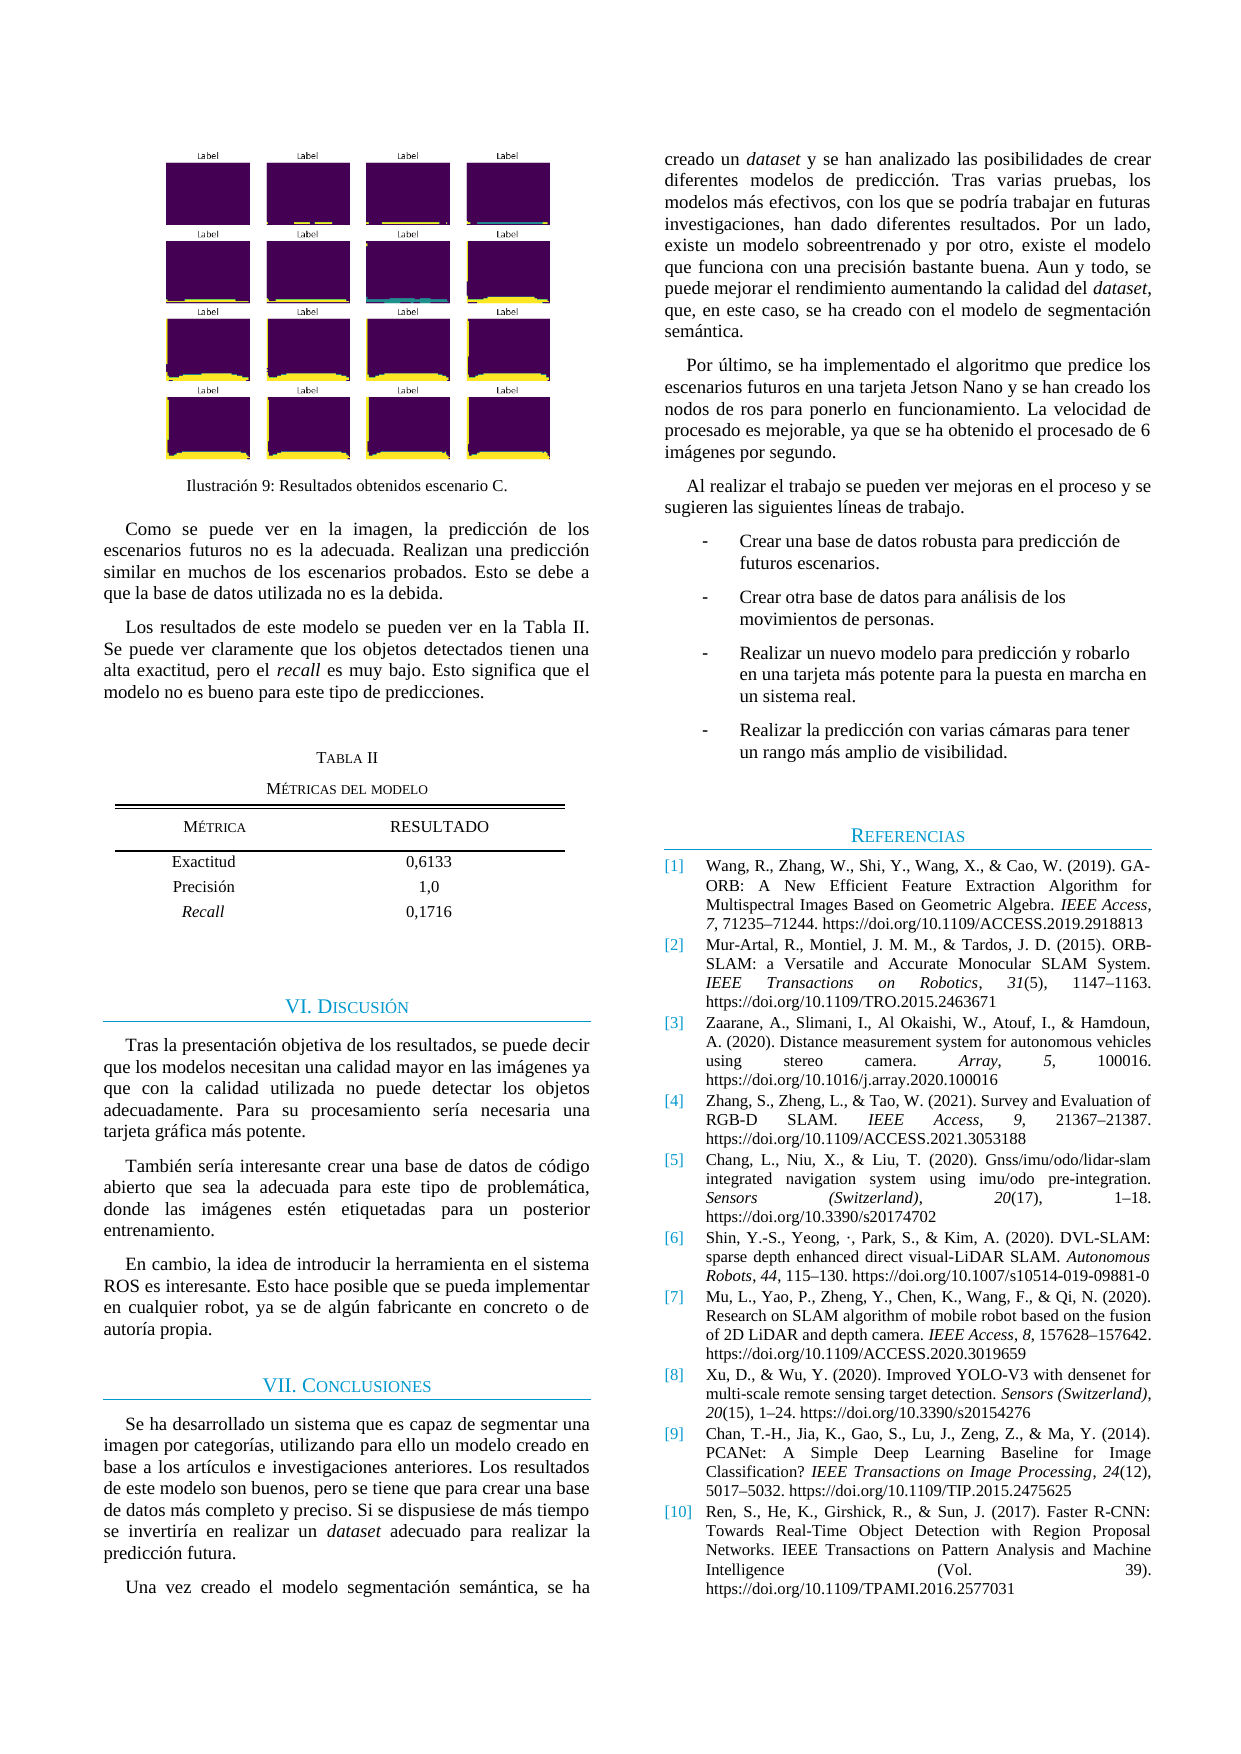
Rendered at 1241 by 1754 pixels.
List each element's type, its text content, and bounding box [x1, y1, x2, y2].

text Ilustración 9: Resultados obtenidos escenario C. [103, 476, 591, 495]
table_header Métrica [115, 809, 293, 850]
text VII. Conclusiones [103, 1373, 591, 1399]
table_header RESULTADO [293, 809, 564, 850]
text Como se puede ver en la imagen, la predicción de los escenarios futuros no es la adecuada. Realizan una predicción similar en muchos de los escenarios probados. Esto se debe a que la base de datos utilizada no es la debida. [103, 517, 591, 604]
text Tras la presentación objetiva de los resultados, se puede decir que los modelos necesitan una calidad mayor en las imágenes ya que con la calidad utilizada no puede detectar los objetos adecuadamente. Para su procesamiento sería necesaria una tarjeta gráfica más potente. [103, 1034, 591, 1142]
text Zaarane, A., Slimani, I., Al Okaishi, W., Atouf, I., & Hamdoun, A. (2020). Distance measurement system for autonomous vehicles using stereo camera. Array, 5, 100016. https://doi.org/10.1016/j.array.2020.100016 [664, 1012, 1152, 1089]
picture [671, 1291, 678, 1302]
picture [945, 833, 951, 842]
table_cell Precisión [115, 877, 293, 902]
text VI. Discusión [103, 994, 591, 1021]
text Shin, Y.-S., Yeong, ·, Park, S., & Kim, A. (2020). DVL-SLAM: sparse depth enhanced direct visual-LiDAR SLAM. Autonomous Robots, 44, 115–130. https://doi.org/10.1007/s10514-019-09881-0 [664, 1228, 1152, 1285]
text Chang, L., Niu, X., & Liu, T. (2020). Gnss/imu/odo/lidar-slam integrated navigation system using imu/odo pre-integration. Sensors (Switzerland), 20(17), 1–18. https://doi.org/10.3390/s20174702 [664, 1149, 1152, 1226]
text Los resultados de este modelo se pueden ver en la Tabla II. Se puede ver claramente que los objetos detectados tienen una alta exactitud, pero el recall es muy bajo. Esto significa que el modelo no es bueno para este tipo de predicciones. [103, 616, 591, 702]
list Realizar la predicción con varias cámaras para tener un rango más amplio de visibilidad. [702, 719, 1152, 762]
text Xu, D., & Wu, Y. (2020). Improved YOLO-V3 with densenet for multi-scale remote sensing target detection. Sensors (Switzerland), 20(15), 1–24. https://doi.org/10.3390/s20154276 [664, 1365, 1152, 1422]
text Wang, R., Zhang, W., Shi, Y., Wang, X., & Cao, W. (2019). GA-ORB: A New Efficient Feature Extraction Algorithm for Multispectral Images Based on Geometric Algebra. IEEE Access, 7, 71235–71244. https://doi.org/10.1109/ACCESS.2019.2918813 [664, 856, 1152, 933]
picture [367, 1381, 373, 1392]
text Por último, se ha implementado el algoritmo que predice los escenarios futuros en una tarjeta Jetson Nano y se han creado los nodos de ros para ponerlo en funcionamiento. La velocidad de procesado es mejorable, ya que se ha obtenido el procesado de 6 imágenes por segundo. [664, 354, 1152, 462]
table_cell 0,6133 [293, 852, 564, 877]
picture [939, 831, 943, 842]
text En cambio, la idea de introducir la herramienta en el sistema ROS es interesante. Esto hace posible que se pueda implementar en cualquier robot, ya se de algún fabricante en concreto o de autoría propia. [103, 1253, 591, 1339]
text Referencias [664, 823, 1152, 849]
table_cell Exactitud [115, 852, 293, 877]
text Ren, S., He, K., Girshick, R., & Sun, J. (2017). Faster R-CNN: Towards Real-Time Object Detection with Region Proposal Networks. IEEE Transactions on Pattern Analysis and Machine Intelligence (Vol. 39). https://doi.org/10.1109/TPAMI.2016.2577031 [664, 1502, 1152, 1598]
text Una vez creado el modelo segmentación semántica, se ha creado un dataset y se han analizado las posibilidades de crear diferentes modelos de predicción. Tras varias pruebas, los modelos más efectivos, con los que se podría trabajar en futuras investigaciones, han dado diferentes resultados. Por un lado, existe un modelo sobreentrenado y por otro, existe el modelo que funciona con una precisión bastante buena. Aun y todo, se puede mejorar el rendimiento aumentando la calidad del dataset, que, en este caso, se ha creado con el modelo de segmentación semántica. [664, 148, 1152, 342]
text Mu, L., Yao, P., Zheng, Y., Chen, K., Wang, F., & Qi, N. (2020). Research on SLAM algorithm of mobile robot based on the fusion of 2D LiDAR and depth camera. IEEE Access, 8, 157628–157642. https://doi.org/10.1109/ACCESS.2020.3019659 [664, 1287, 1152, 1363]
text Chan, T.-H., Jia, K., Gao, S., Lu, J., Zeng, Z., & Ma, Y. (2014). PCANet: A Simple Deep Learning Baseline for Image Classification? IEEE Transactions on Image Processing, 24(12), 5017–5032. https://doi.org/10.1109/TIP.2015.2475625 [664, 1424, 1152, 1500]
table_cell Recall [115, 902, 293, 927]
text Zhang, S., Zheng, L., & Tao, W. (2021). Survey and Evaluation of RGB-D SLAM. IEEE Access, 9, 21367–21387. https://doi.org/10.1109/ACCESS.2021.3053188 [664, 1091, 1152, 1148]
picture [161, 147, 554, 464]
list Crear otra base de datos para análisis de los movimientos de personas. [702, 586, 1152, 629]
list Crear una base de datos robusta para predicción de futuros escenarios. [702, 530, 1152, 573]
text También sería interesante crear una base de datos de código abierto que sea la adecuada para este tipo de problemática, donde las imágenes estén etiquetadas para un posterior entrenamiento. [103, 1154, 591, 1241]
list Realizar un nuevo modelo para predicción y robarlo en una tarjeta más potente para la puesta en marcha en un sistema real. [702, 642, 1152, 706]
text Mur-Artal, R., Montiel, J. M. M., & Tardos, J. D. (2015). ORB-SLAM: a Versatile and Accurate Monocular SLAM System. IEEE Transactions on Robotics, 31(5), 1147–1163. https://doi.org/10.1109/TRO.2015.2463671 [664, 934, 1152, 1011]
table_cell 1,0 [293, 877, 564, 902]
table_cell 0,1716 [293, 902, 564, 927]
text Al realizar el trabajo se pueden ver mejoras en el proceso y se sugieren las siguientes líneas de trabajo. [664, 474, 1152, 518]
title Métricas del modelo [103, 779, 591, 798]
text Se ha desarrollado un sistema que es capaz de segmentar una imagen por categorías, utilizando para ello un modelo creado en base a los artículos e investigaciones anteriores. Los resultados de este modelo son buenos, pero se tiene que para crear una base de datos más completo y preciso. Si se dispusiese de más tiempo se invertiría en realizar un dataset adecuado para realizar la predicción futura. [103, 1413, 591, 1563]
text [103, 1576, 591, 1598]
title Tabla II [103, 748, 591, 767]
picture [363, 1002, 370, 1013]
picture [670, 1098, 678, 1106]
